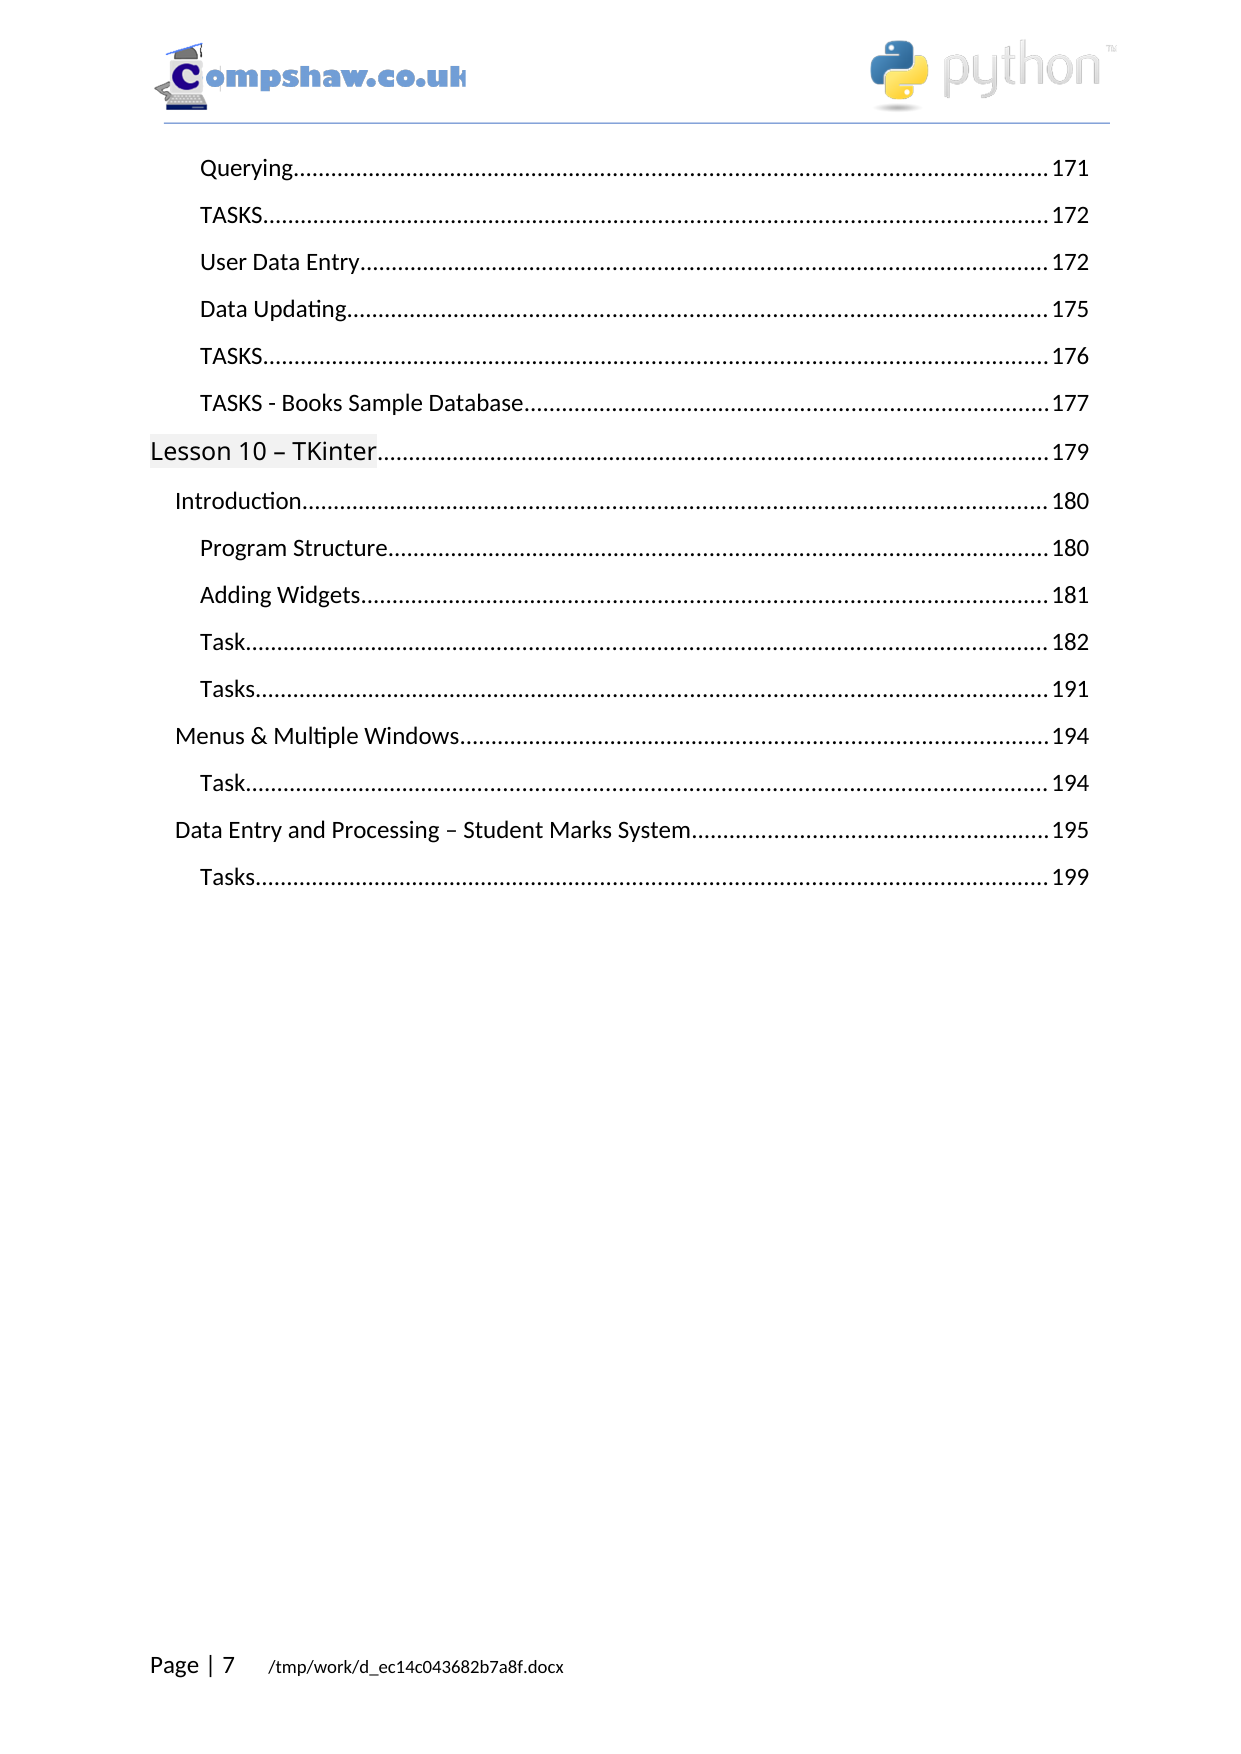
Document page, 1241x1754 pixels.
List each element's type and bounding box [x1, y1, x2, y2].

picture [863, 30, 1160, 115]
picture [150, 41, 466, 110]
